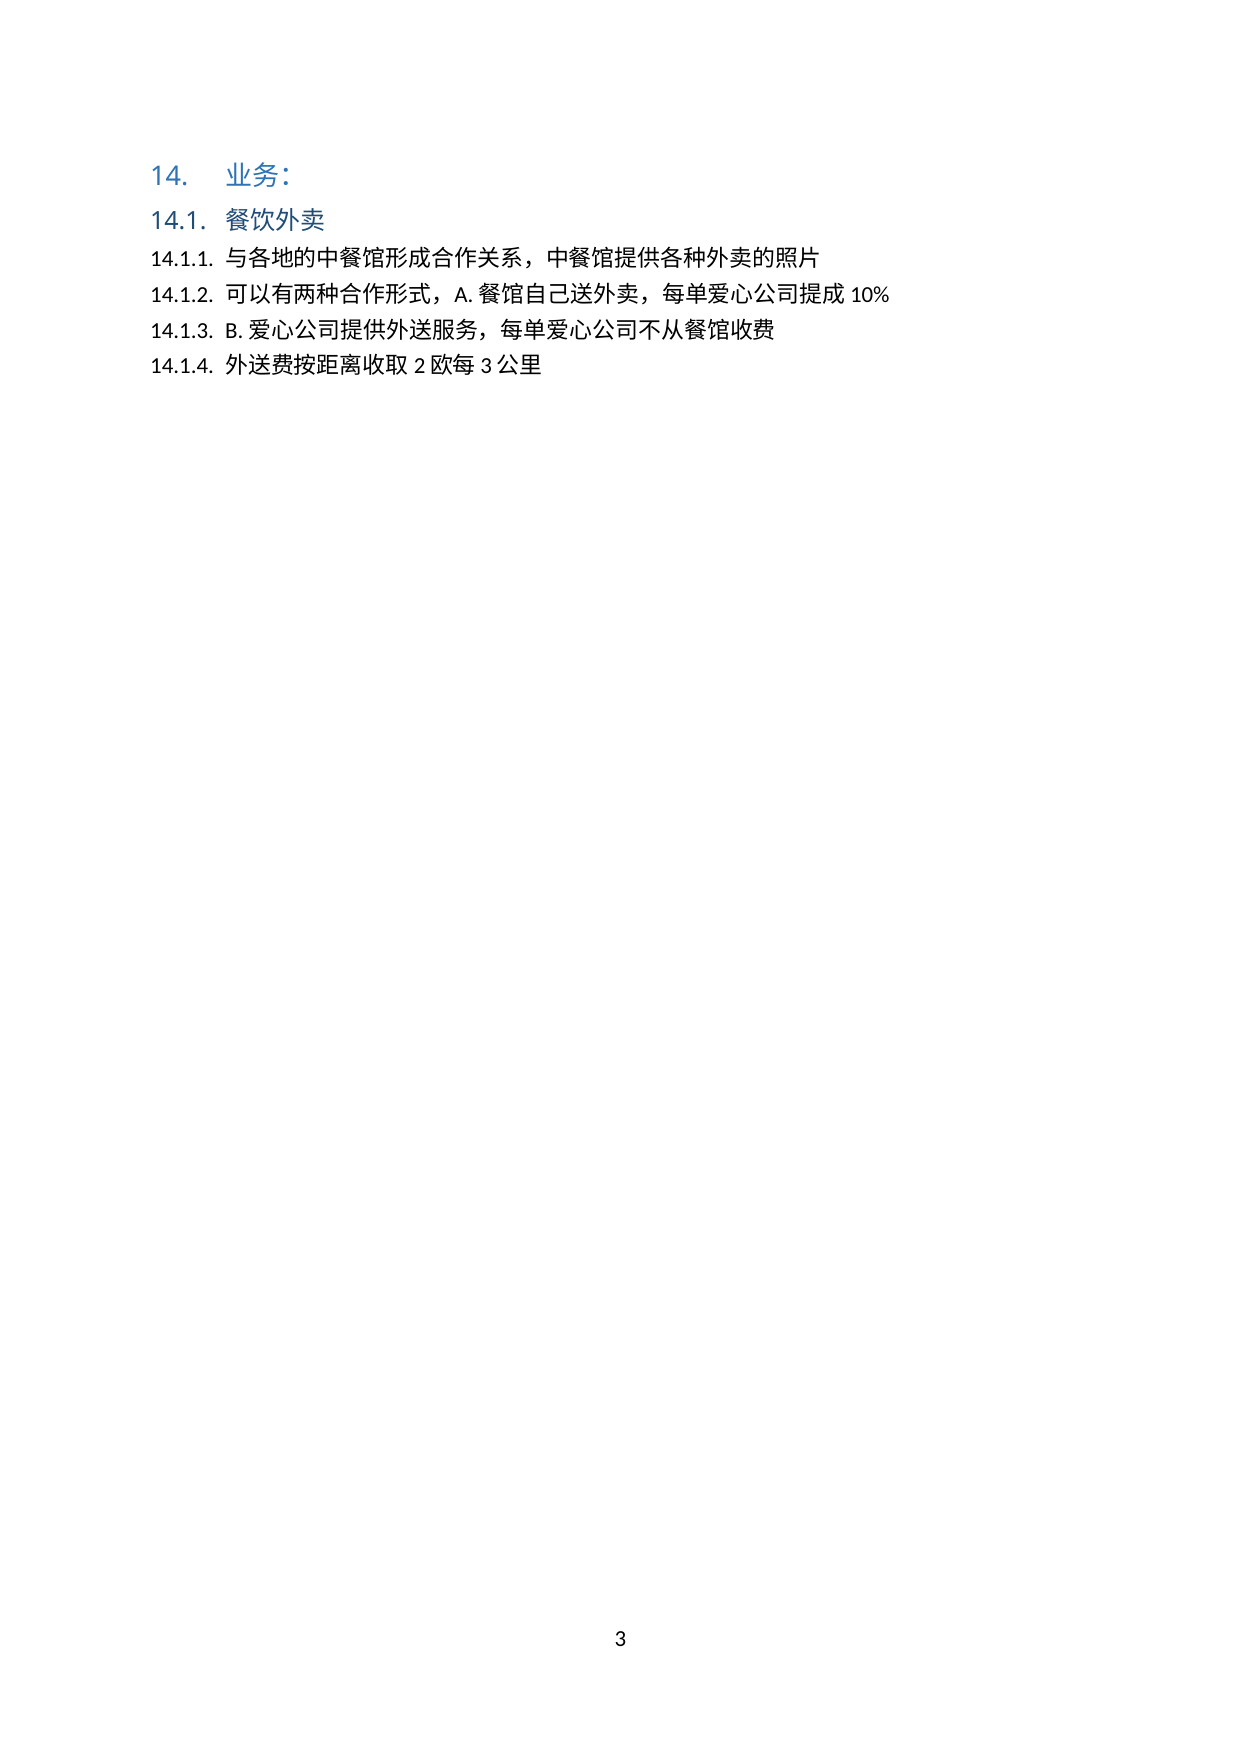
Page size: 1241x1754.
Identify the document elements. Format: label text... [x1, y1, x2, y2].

subtitle 餐饮外卖 [150, 201, 1090, 237]
list 外送费按距离收取 2欧每3公里 [150, 347, 1090, 381]
subtitle 业务： [150, 154, 1090, 193]
list 与各地的中餐馆形成合作关系，中餐馆提供各种外卖的照片 [150, 240, 1090, 273]
list B. 爱心公司提供外送服务，每单爱心公司不从餐馆收费 [150, 312, 1090, 345]
list 可以有两种合作形式，A. 餐馆自己送外卖，每单爱心公司提成10% [150, 276, 1090, 309]
